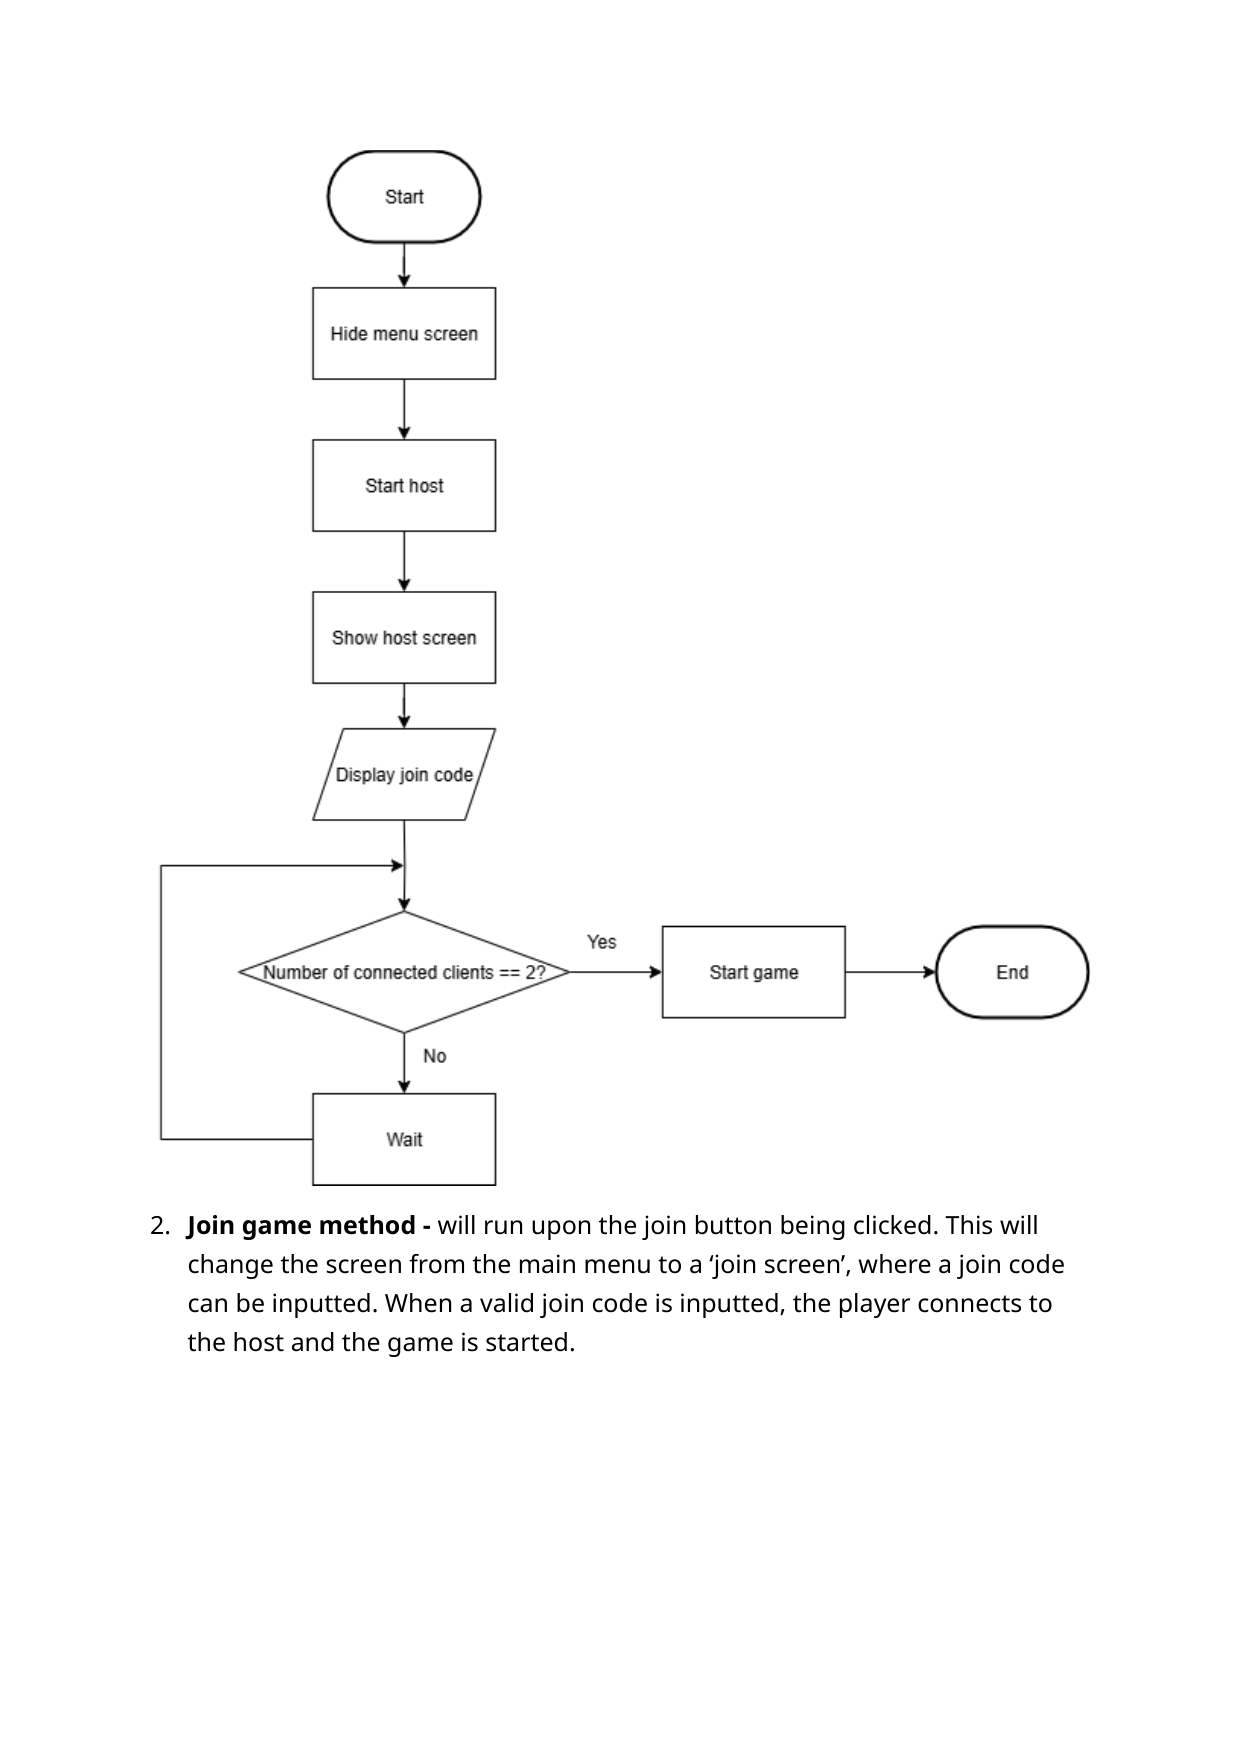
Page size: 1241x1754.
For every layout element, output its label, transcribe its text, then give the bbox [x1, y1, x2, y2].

picture [150, 150, 1091, 1186]
list Join game method - will run upon the join button being clicked. This will change the screen from the main menu to a ‘join screen’, where a join code can be inputted. When a valid join code is inputted, the player connects to the host and the game is started. [150, 1207, 1090, 1359]
